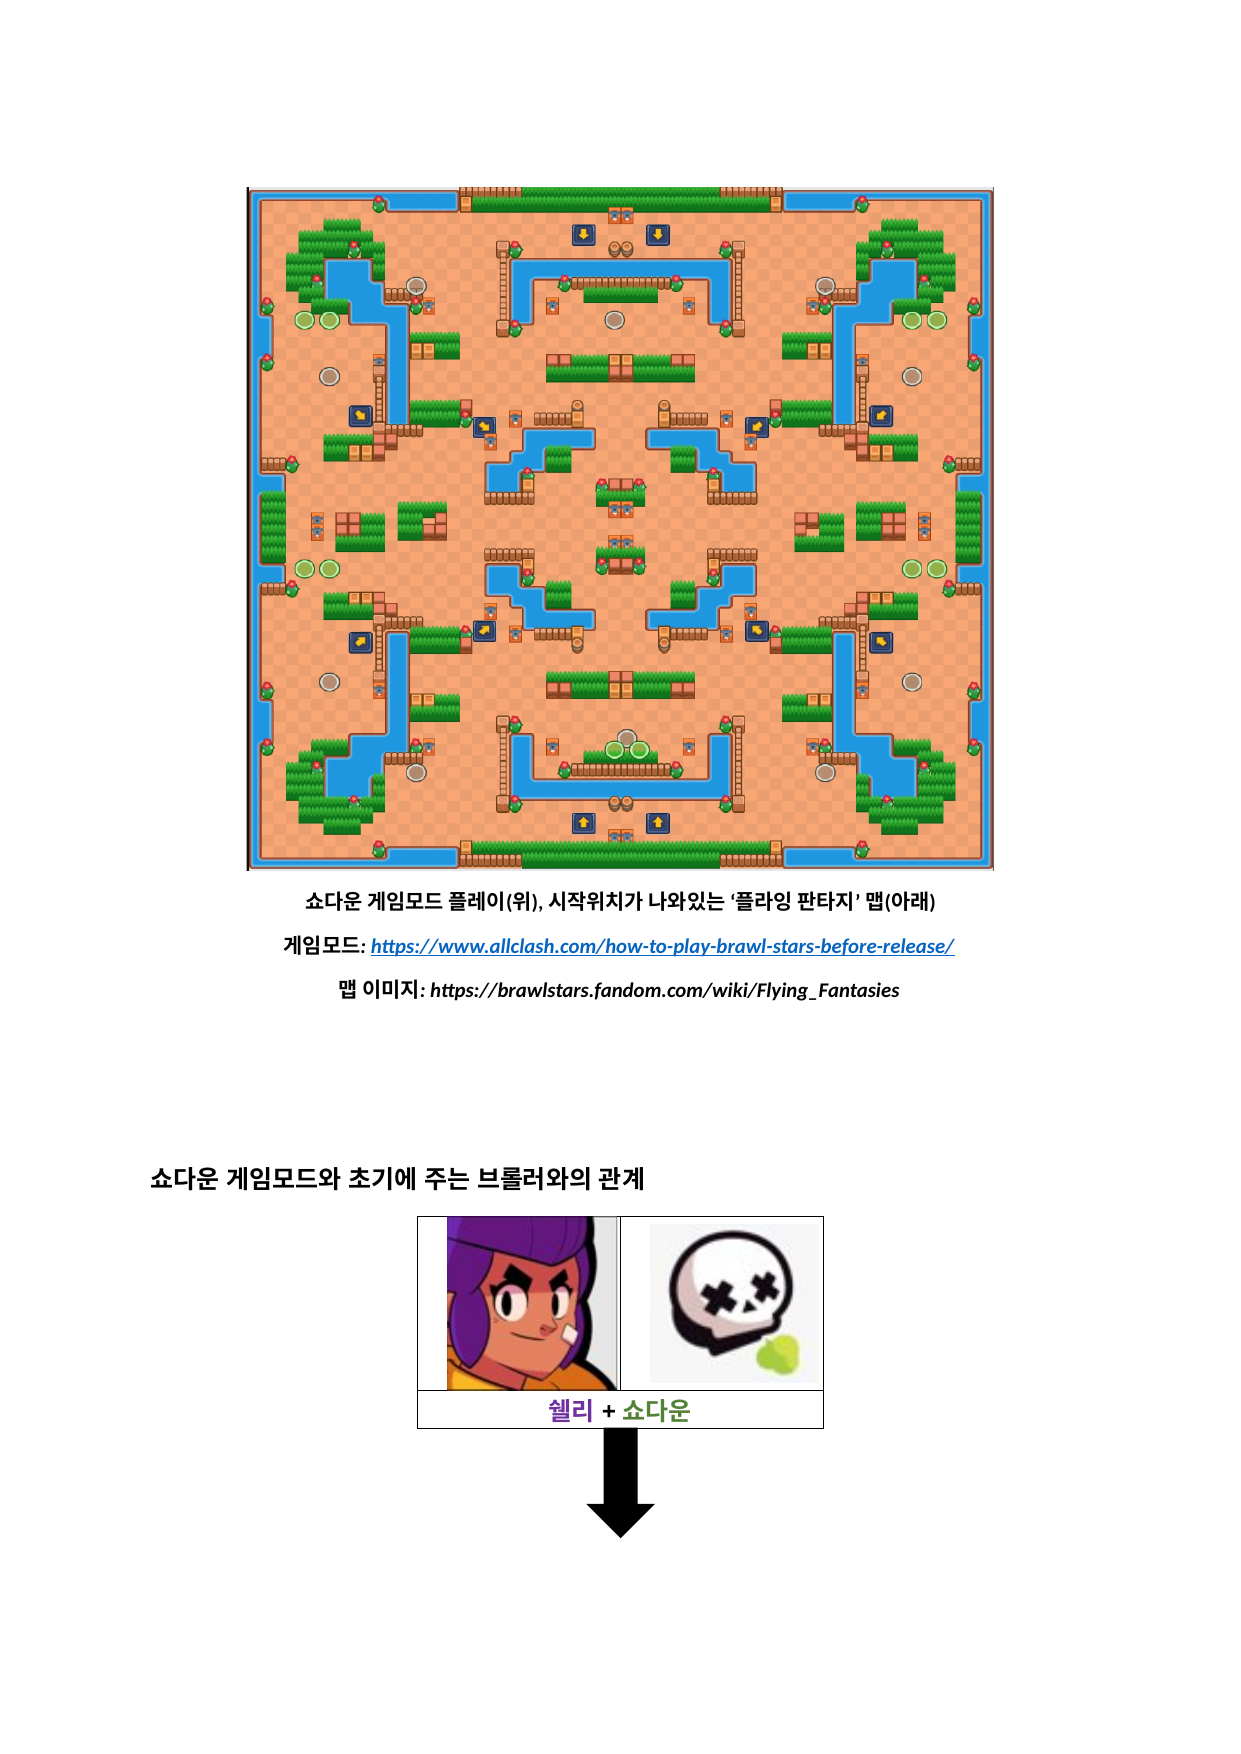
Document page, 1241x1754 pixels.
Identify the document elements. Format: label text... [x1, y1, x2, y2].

table_header [621, 1217, 823, 1390]
table_header [418, 1217, 447, 1390]
text 쇼다운 게임모드와 초기에 주는 브롤러와의 관계 [150, 1160, 1090, 1196]
text 게임모드: https://www.allclash.com/how-to-play-brawl-stars-before-release/ [150, 933, 1090, 959]
text 쇼다운 게임모드 플레이(위), 시작위치가 나와있는 ‘플라잉 판타지’ 맵(아래) [150, 889, 1090, 914]
table_cell 쉘리 + 쇼다운 [418, 1391, 823, 1427]
text 맵 이미지: https://brawlstars.fandom.com/wiki/Flying_Fantasies [150, 977, 1090, 1003]
